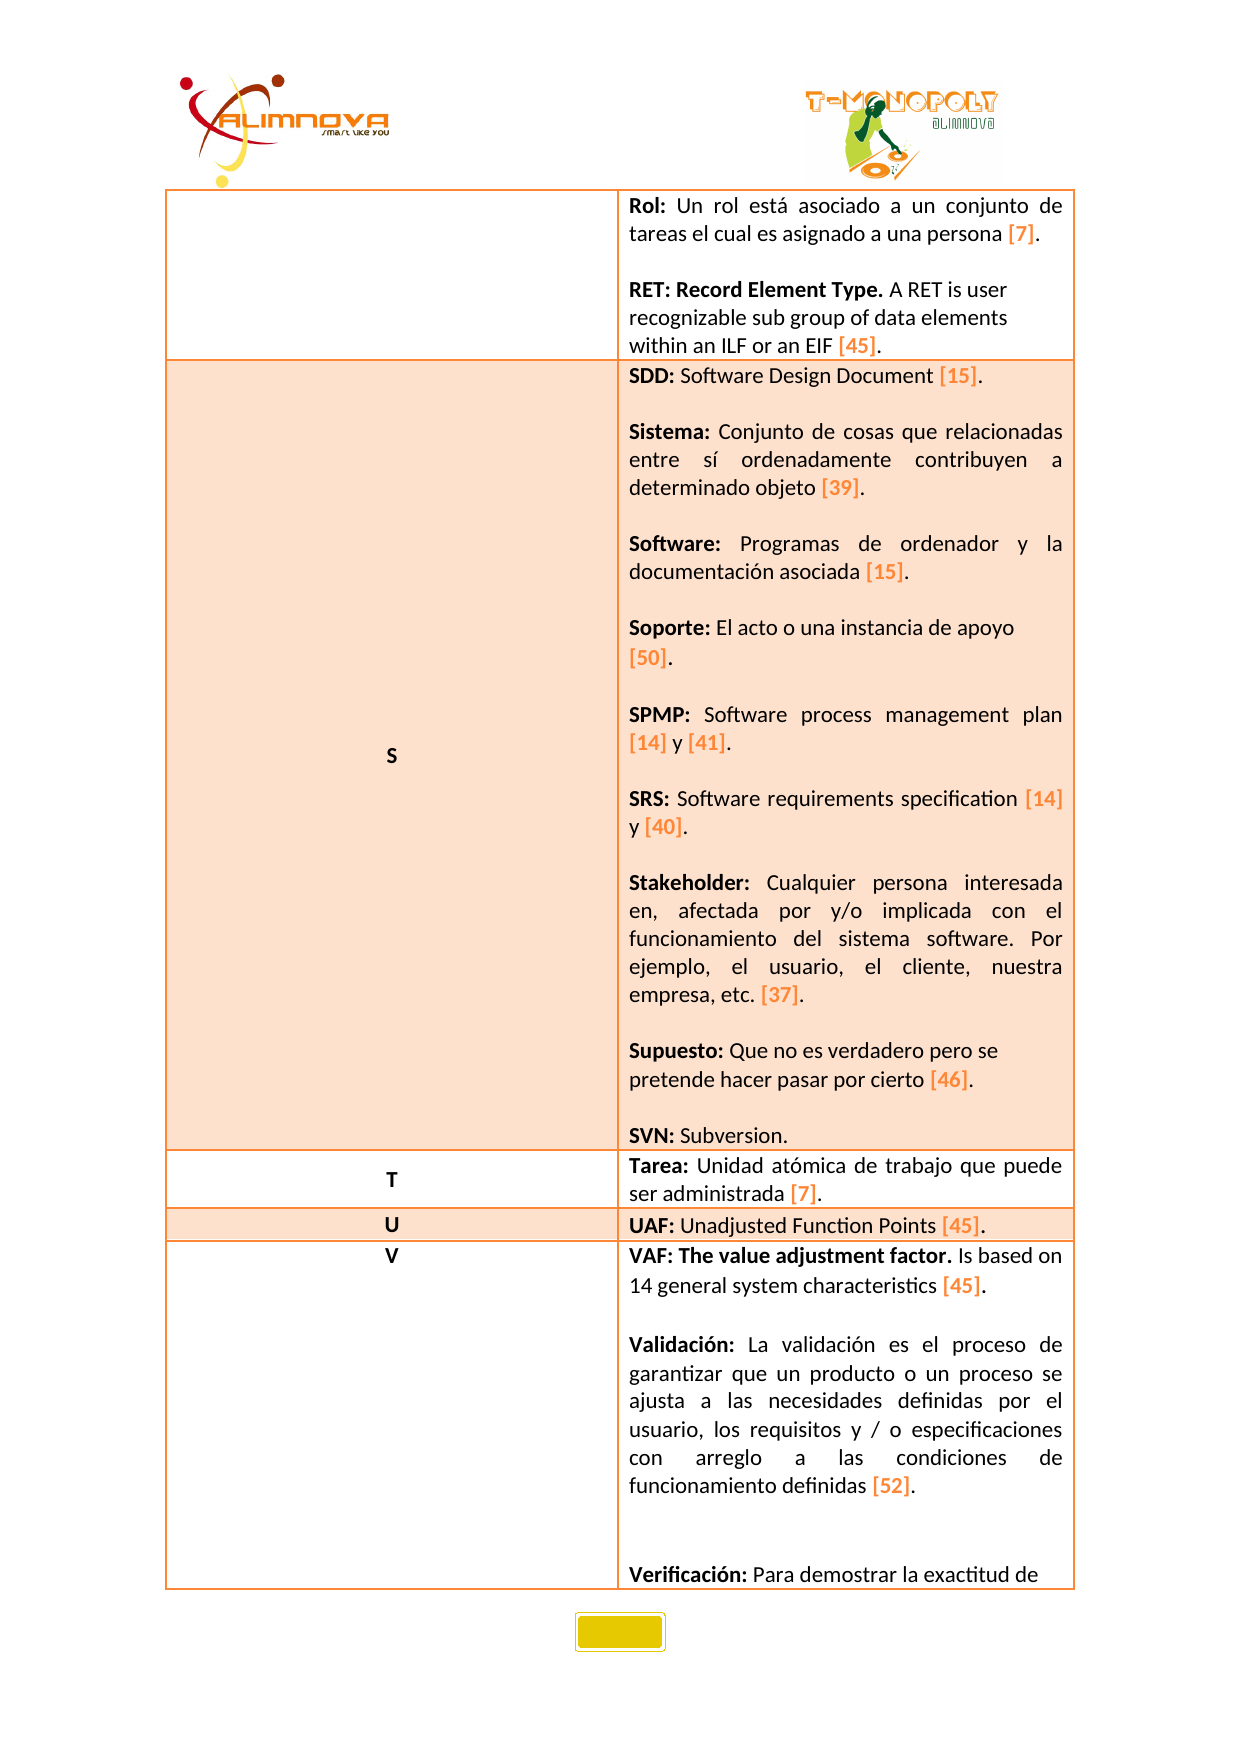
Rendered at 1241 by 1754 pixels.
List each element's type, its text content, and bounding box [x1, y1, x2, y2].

table_cell V [167, 1242, 617, 1588]
table_cell SDD: Software Design Document . Sistema: Conjunto de cosas que relacionadas entre sí ordenadamente contribuyen a determinado objeto . Software: Programas de ordenador y la documentación asociada . Soporte: El acto o una instancia de apoyo . SPMP: Software process management plan y . SRS: Software requirements specification y . Stakeholder: Cualquier persona interesada en, afectada por y/o implicada con el funcionamiento del sistema software. Por ejemplo, el usuario, el cliente, nuestra empresa, etc. . Supuesto: Que no es verdadero pero se pretende hacer pasar por cierto . SVN: Subversion. [619, 361, 1073, 1149]
picture [802, 79, 1002, 184]
table_cell R [167, 191, 617, 359]
picture [177, 73, 389, 189]
table_cell T [167, 1151, 617, 1207]
table_cell S [167, 361, 617, 1149]
table_cell U [167, 1209, 617, 1239]
